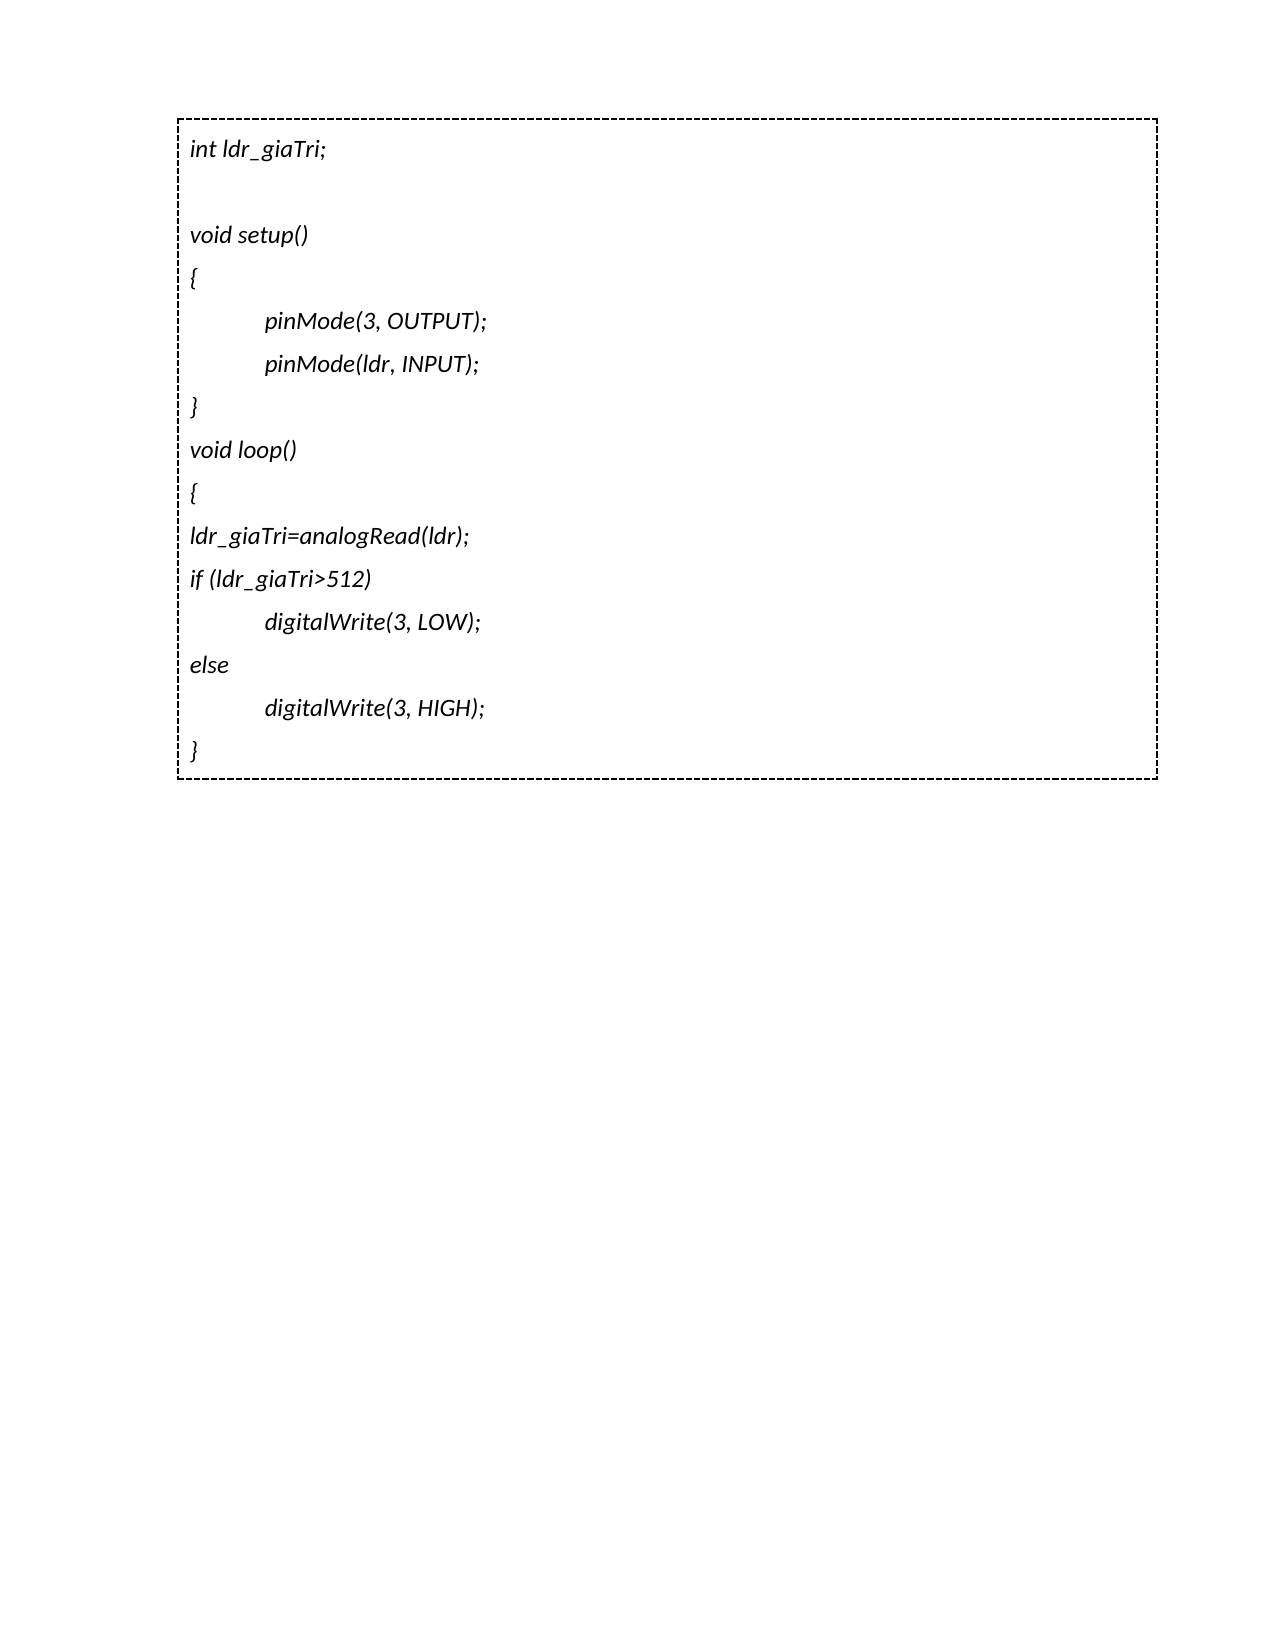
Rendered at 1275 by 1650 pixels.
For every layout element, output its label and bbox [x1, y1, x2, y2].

table_header [178, 118, 1157, 778]
